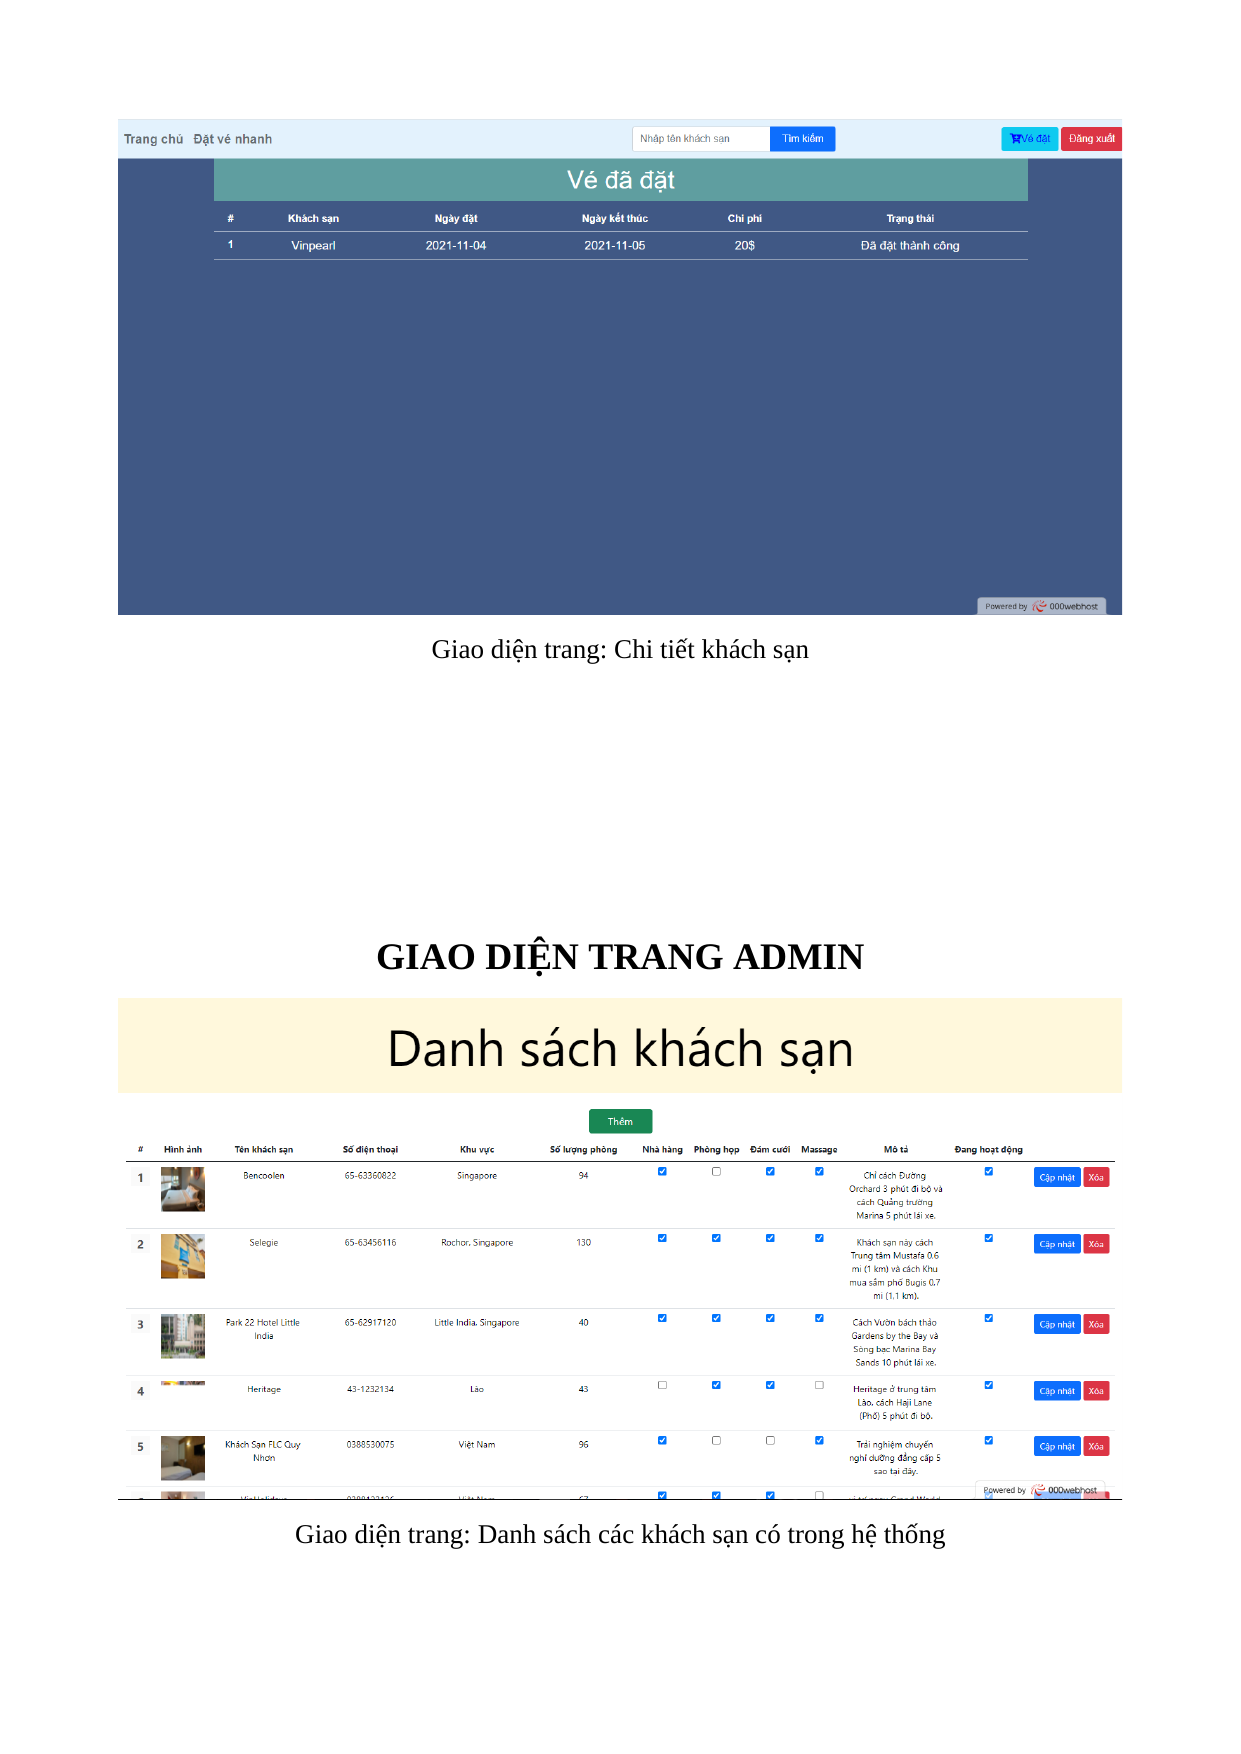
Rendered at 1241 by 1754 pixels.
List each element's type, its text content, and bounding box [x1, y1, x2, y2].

text Giao diện trang: Danh sách các khách sạn có trong hệ thống [118, 1518, 1122, 1549]
picture [118, 998, 1123, 1500]
picture [118, 118, 1123, 615]
text Giao diện trang: Chi tiết khách sạn [118, 633, 1122, 665]
text GIAO DIỆN TRANG ADMIN [118, 935, 1122, 978]
